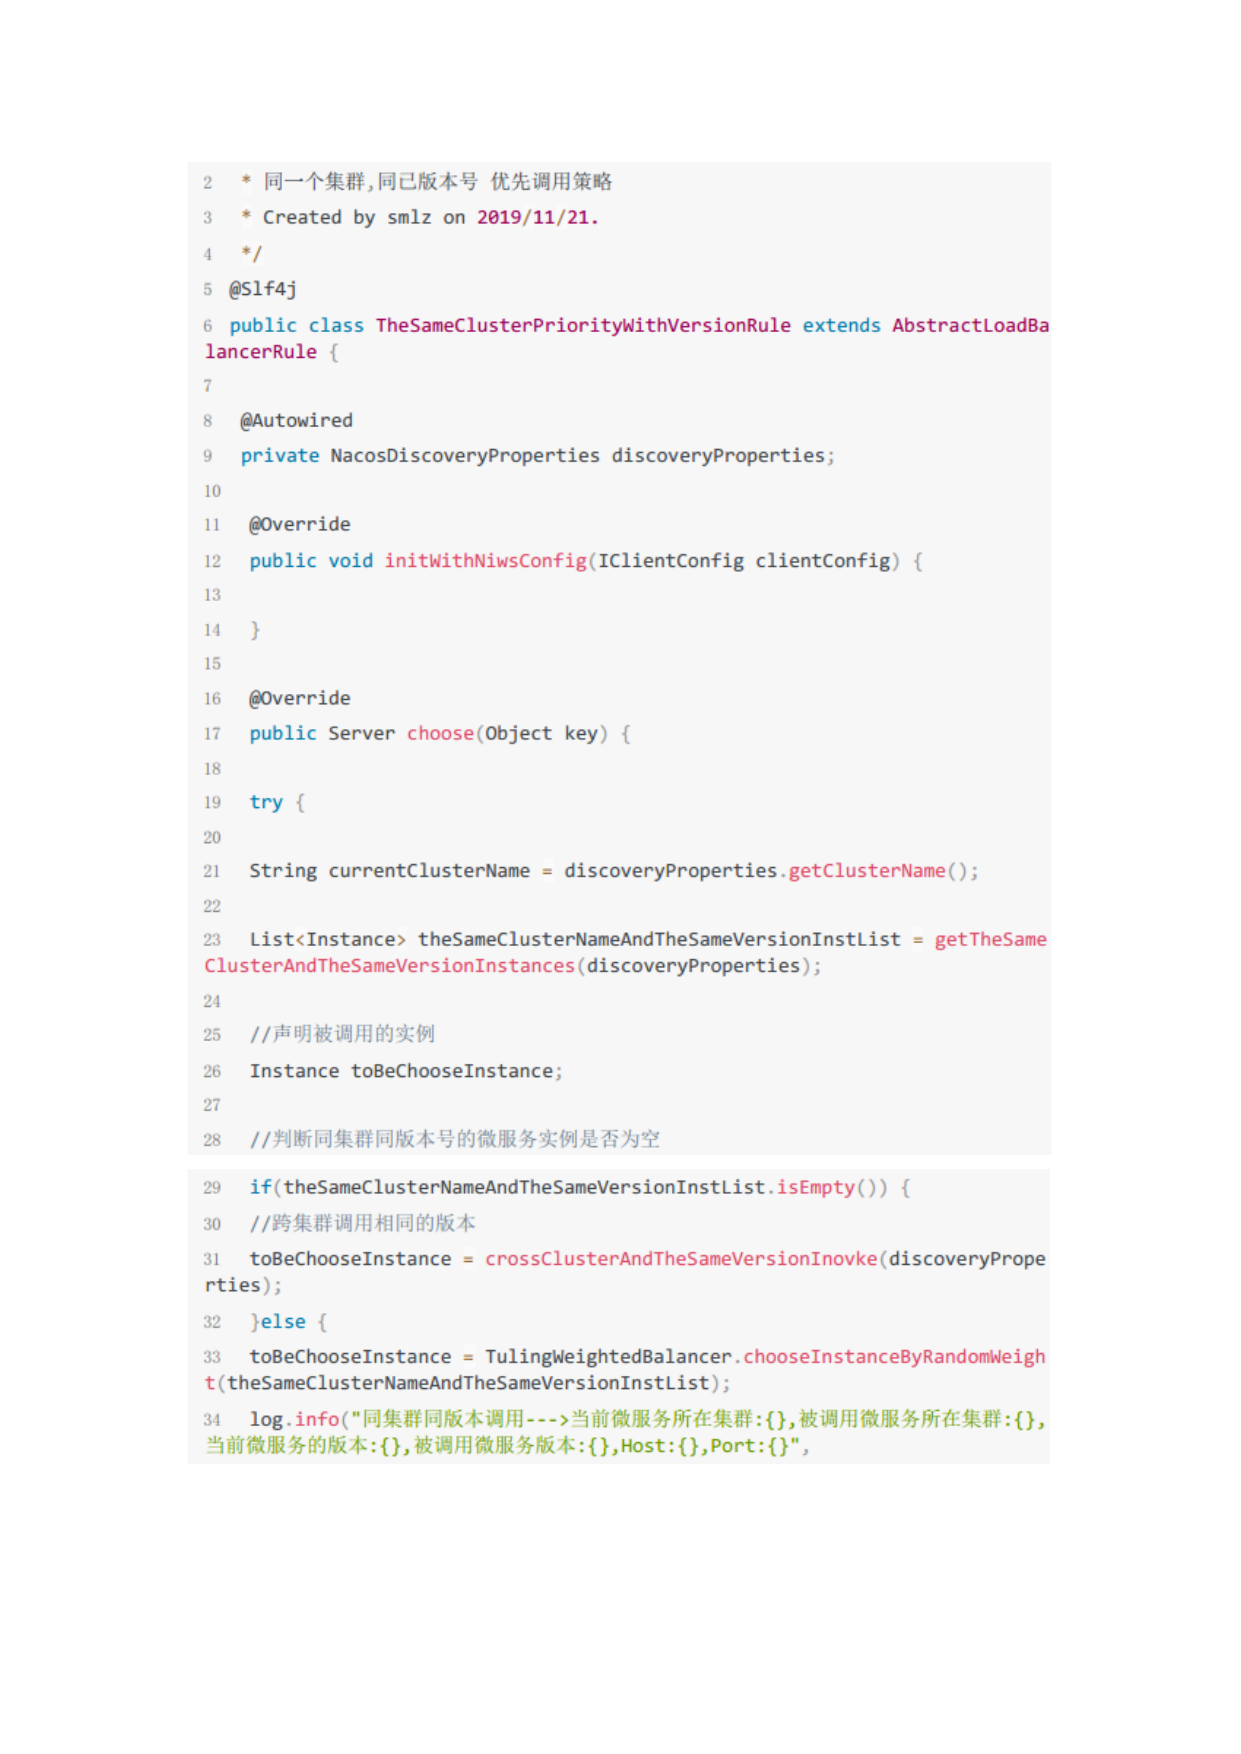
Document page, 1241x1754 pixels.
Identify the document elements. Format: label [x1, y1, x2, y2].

picture [187, 162, 1053, 1155]
picture [187, 1169, 1053, 1464]
